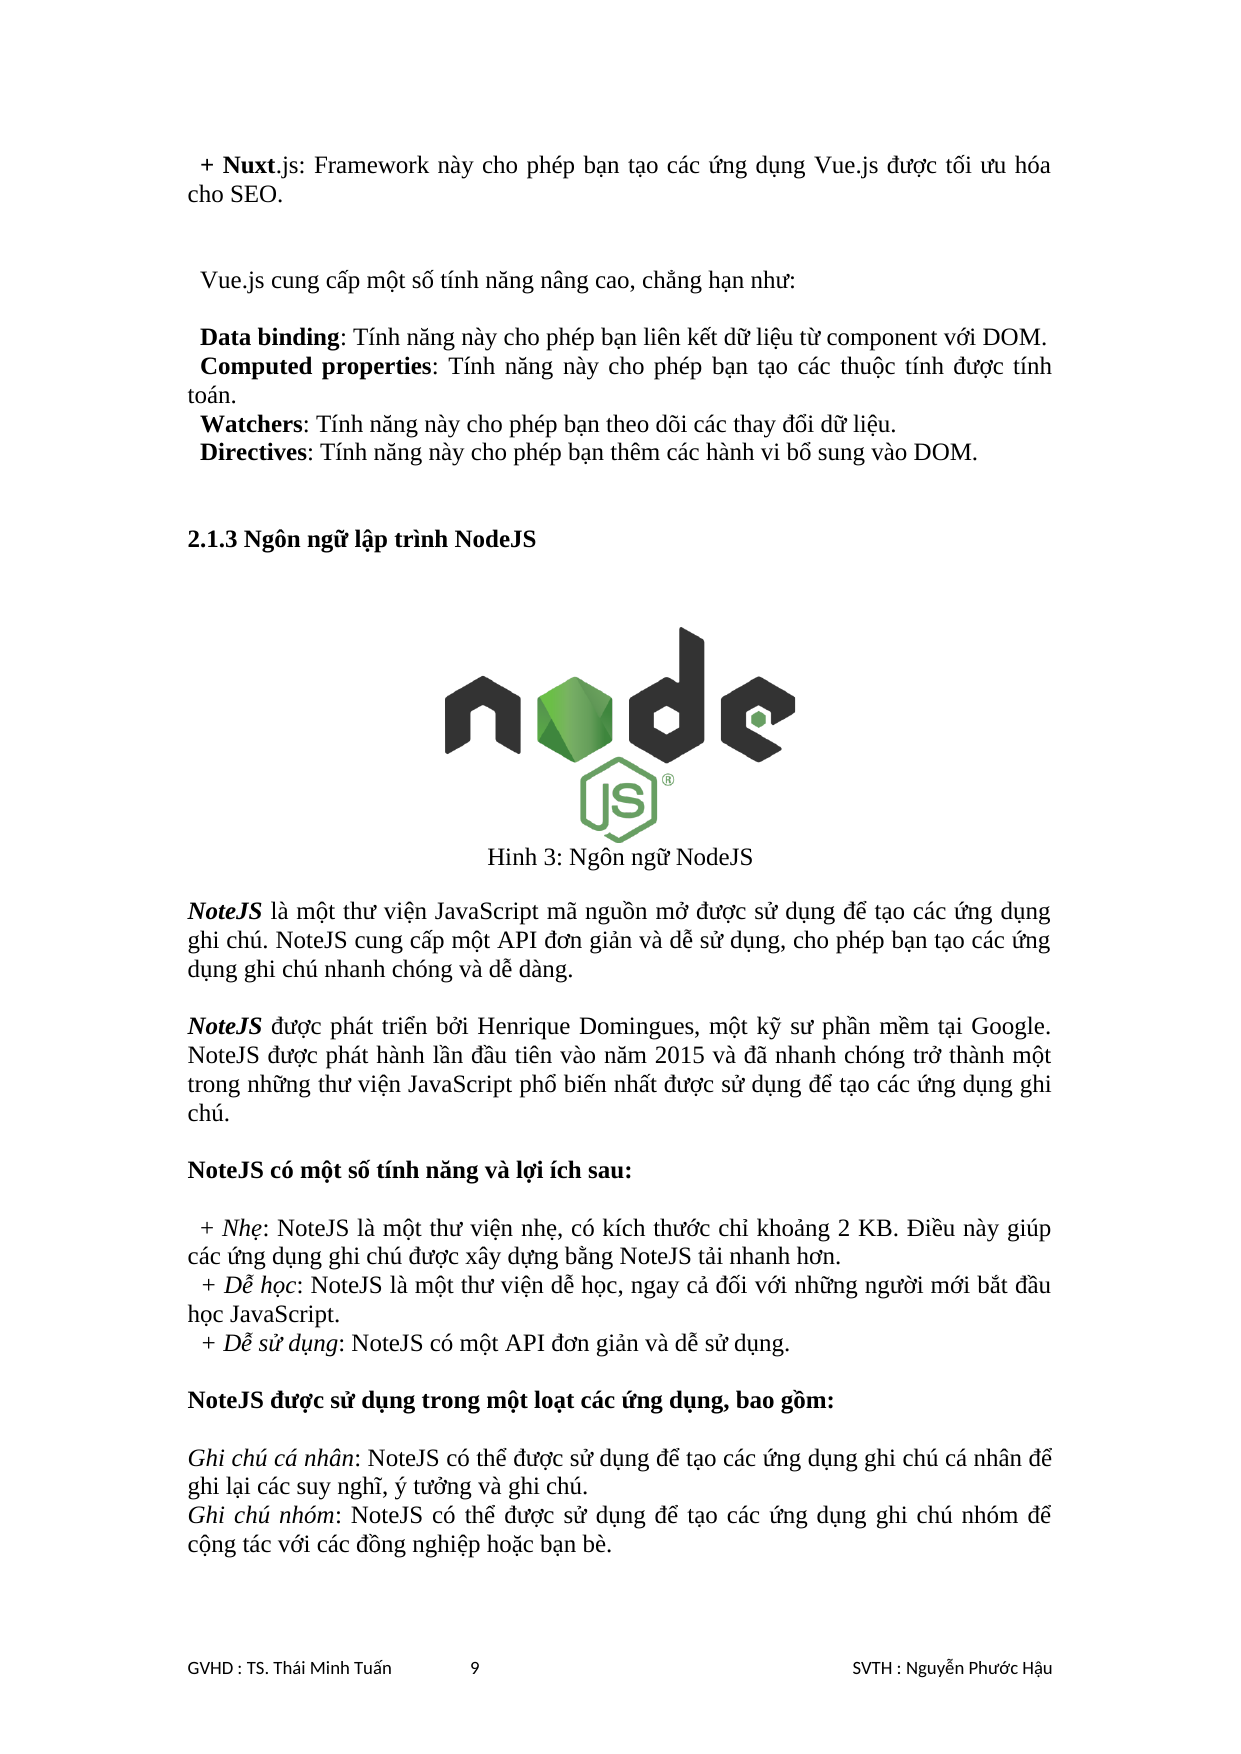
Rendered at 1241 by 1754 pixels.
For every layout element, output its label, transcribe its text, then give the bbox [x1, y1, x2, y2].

picture [445, 627, 796, 843]
subtitle 2.1.3 Ngôn ngữ lập trình NodeJS [187, 524, 1053, 553]
text Computed properties: Tính năng này cho phép bạn tạo các thuộc tính được tính toán. [187, 351, 1053, 409]
text + Nhẹ: NoteJS là một thư viện nhẹ, có kích thước chỉ khoảng 2 KB. Điều này giúp các ứng dụng ghi chú được xây dựng bằng NoteJS tải nhanh hơn. [187, 1213, 1053, 1270]
text + Nuxt.js: Framework này cho phép bạn tạo các ứng dụng Vue.js được tối ưu hóa cho SEO. [187, 150, 1053, 207]
text Directives: Tính năng này cho phép bạn thêm các hành vi bổ sung vào DOM. [187, 437, 1053, 466]
text + Dễ sử dụng: NoteJS có một API đơn giản và dễ sử dụng. [187, 1328, 1053, 1356]
text NoteJS có một số tính năng và lợi ích sau: [187, 1155, 1053, 1184]
text Hinh 3: Ngôn ngữ NodeJS [187, 842, 1053, 871]
text NoteJS là một thư viện JavaScript mã nguồn mở được sử dụng để tạo các ứng dụng ghi chú. NoteJS cung cấp một API đơn giản và dễ sử dụng, cho phép bạn tạo các ứng dụng ghi chú nhanh chóng và dễ dàng. [187, 896, 1053, 983]
text Vue.js cung cấp một số tính năng nâng cao, chẳng hạn như: [187, 265, 1053, 294]
text Ghi chú nhóm: NoteJS có thể được sử dụng để tạo các ứng dụng ghi chú nhóm để cộng tác với các đồng nghiệp hoặc bạn bè. [187, 1500, 1053, 1558]
text Data binding: Tính năng này cho phép bạn liên kết dữ liệu từ component với DOM. [187, 322, 1053, 351]
text NoteJS được phát triển bởi Henrique Domingues, một kỹ sư phần mềm tại Google. NoteJS được phát hành lần đầu tiên vào năm 2015 và đã nhanh chóng trở thành một trong những thư viện JavaScript phổ biến nhất được sử dụng để tạo các ứng dụng ghi chú. [187, 1011, 1053, 1126]
text NoteJS được sử dụng trong một loạt các ứng dụng, bao gồm: [187, 1385, 1053, 1414]
text + Dễ học: NoteJS là một thư viện dễ học, ngay cả đối với những người mới bắt đầu học JavaScript. [187, 1270, 1053, 1328]
text Watchers: Tính năng này cho phép bạn theo dõi các thay đổi dữ liệu. [187, 409, 1053, 437]
text Ghi chú cá nhân: NoteJS có thể được sử dụng để tạo các ứng dụng ghi chú cá nhân để ghi lại các suy nghĩ, ý tưởng và ghi chú. [187, 1443, 1053, 1500]
